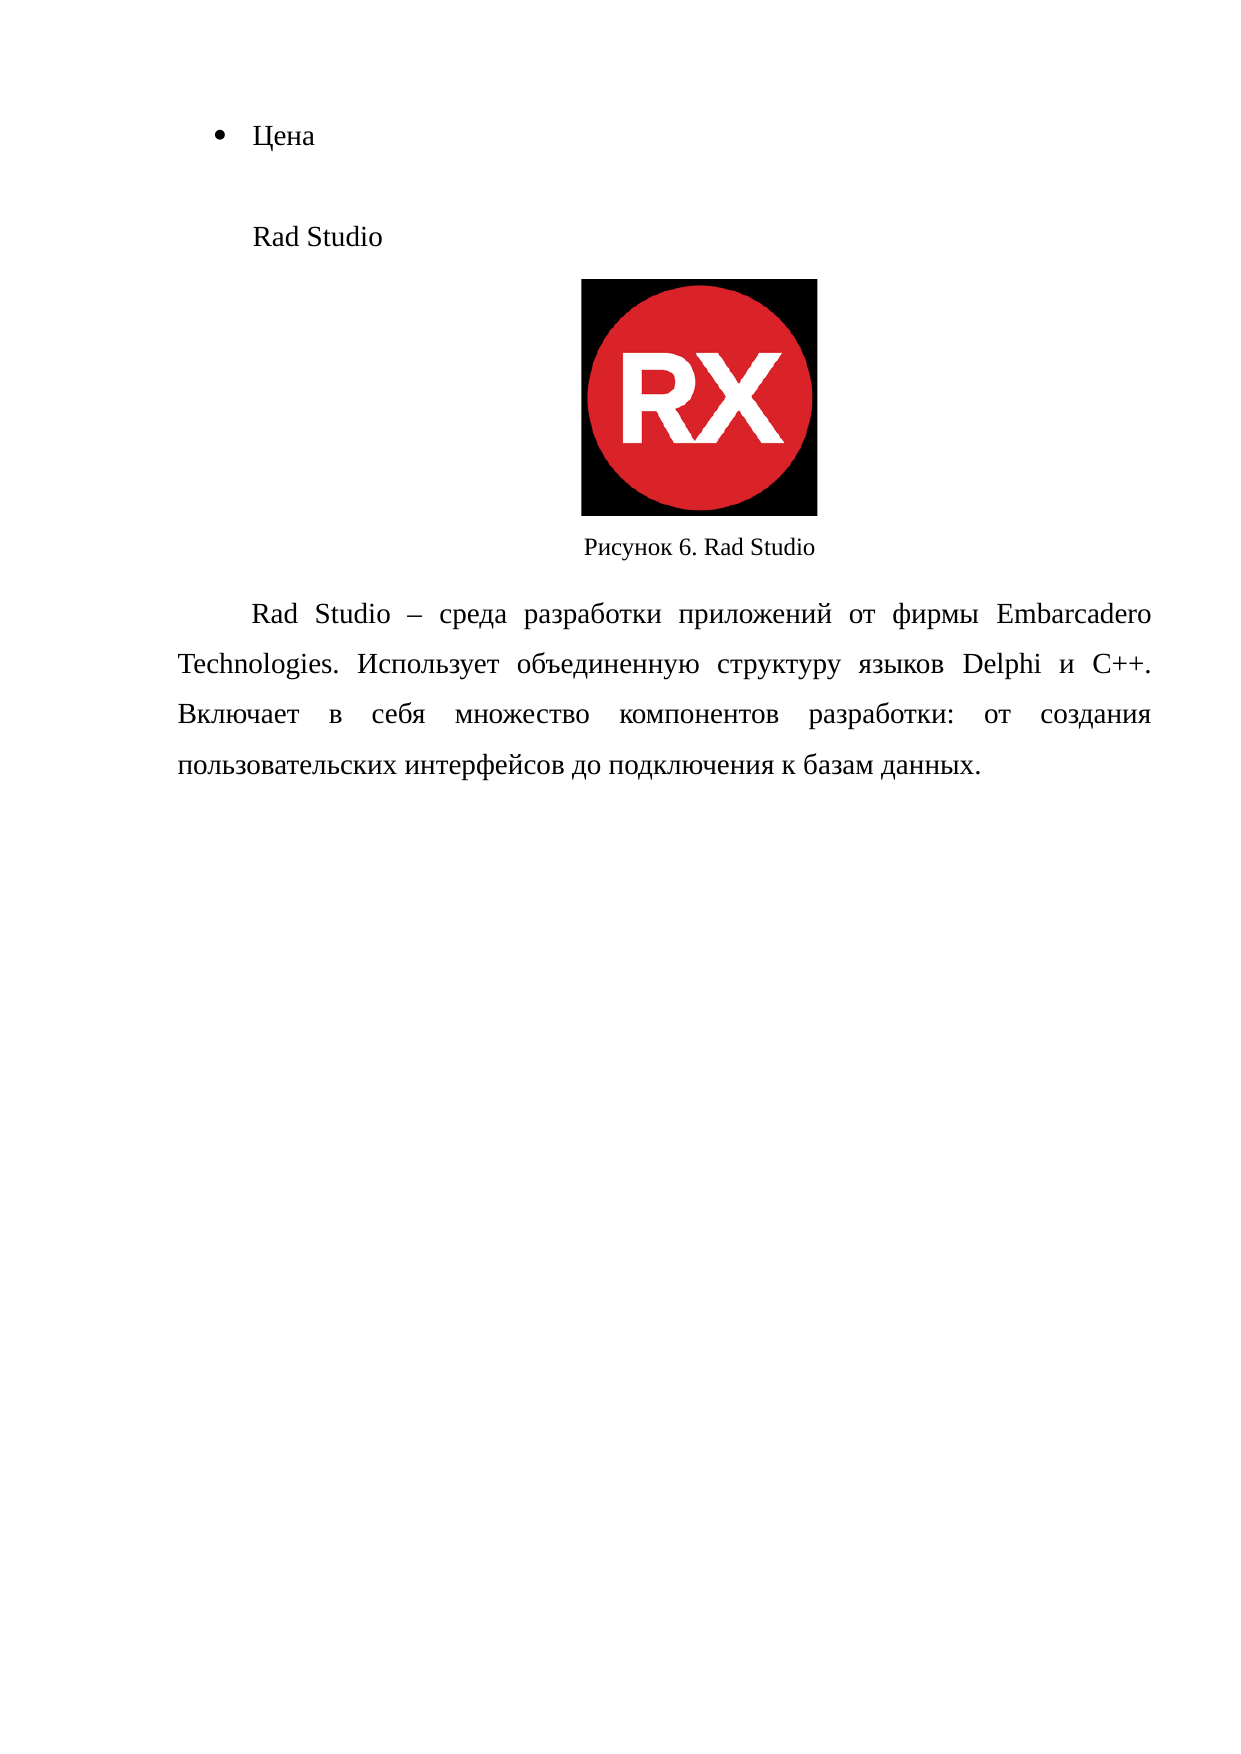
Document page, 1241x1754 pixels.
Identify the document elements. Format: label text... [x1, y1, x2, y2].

list Rad Studio [252, 219, 1152, 252]
list Цена [215, 118, 1152, 152]
text Rad Studio – среда разработки приложений от фирмы Embarcadero Technologies. Использует объединенную структуру языков Delphi и C++. Включает в себя множество компонентов разработки: от создания пользовательских интерфейсов до подключения к базам данных. [177, 269, 1152, 780]
picture [581, 279, 818, 516]
